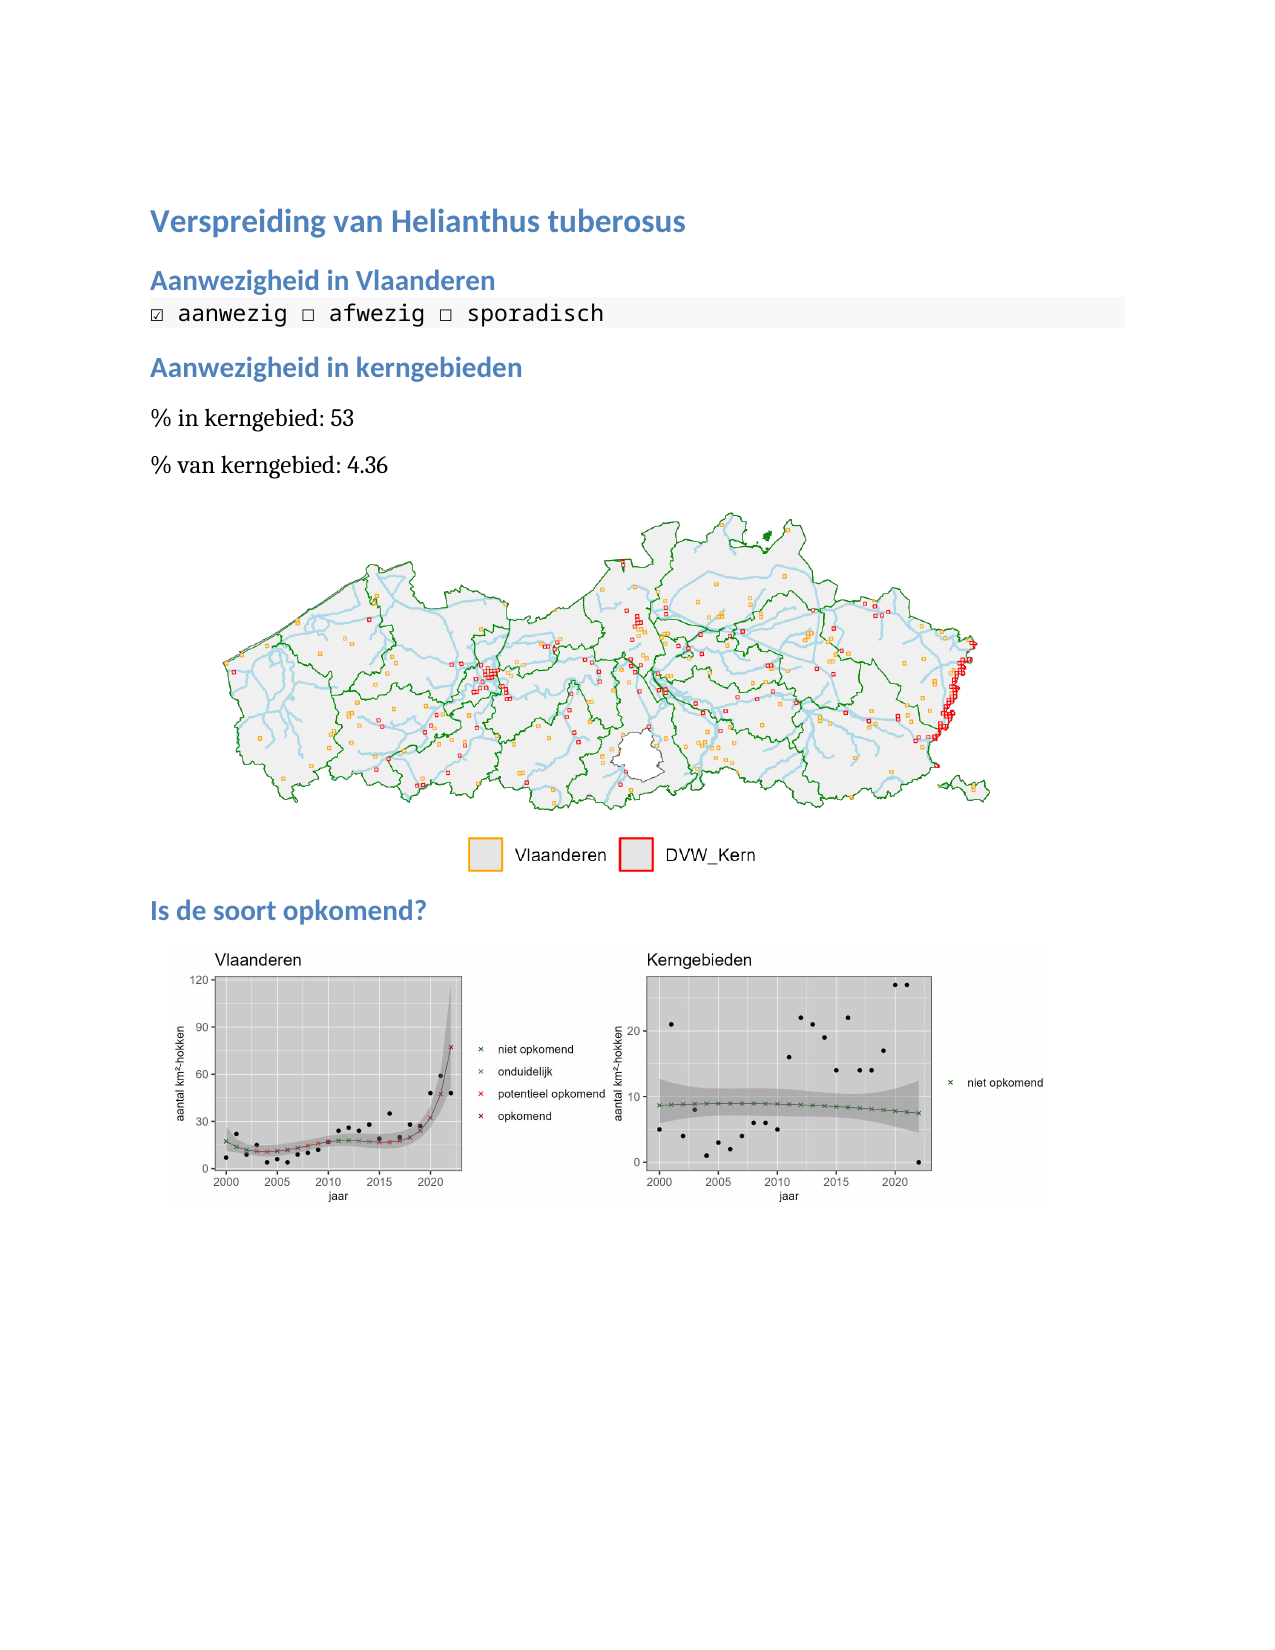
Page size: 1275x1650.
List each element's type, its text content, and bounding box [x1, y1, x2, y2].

subtitle Aanwezigheid in kerngebieden [150, 349, 1125, 385]
subtitle Verspreiding van Helianthus tuberosus [150, 200, 1125, 241]
picture [168, 498, 1044, 872]
text % van kerngebied: 4.36 [150, 451, 1125, 480]
text % in kerngebied: 53 [150, 404, 1125, 432]
text ☑ aanwezig ☐ afwezig ☐ sporadisch [150, 297, 1125, 328]
subtitle Aanwezigheid in Vlaanderen [150, 262, 1125, 297]
subtitle Is de soort opkomend? [150, 892, 1125, 928]
picture [168, 946, 1044, 1209]
